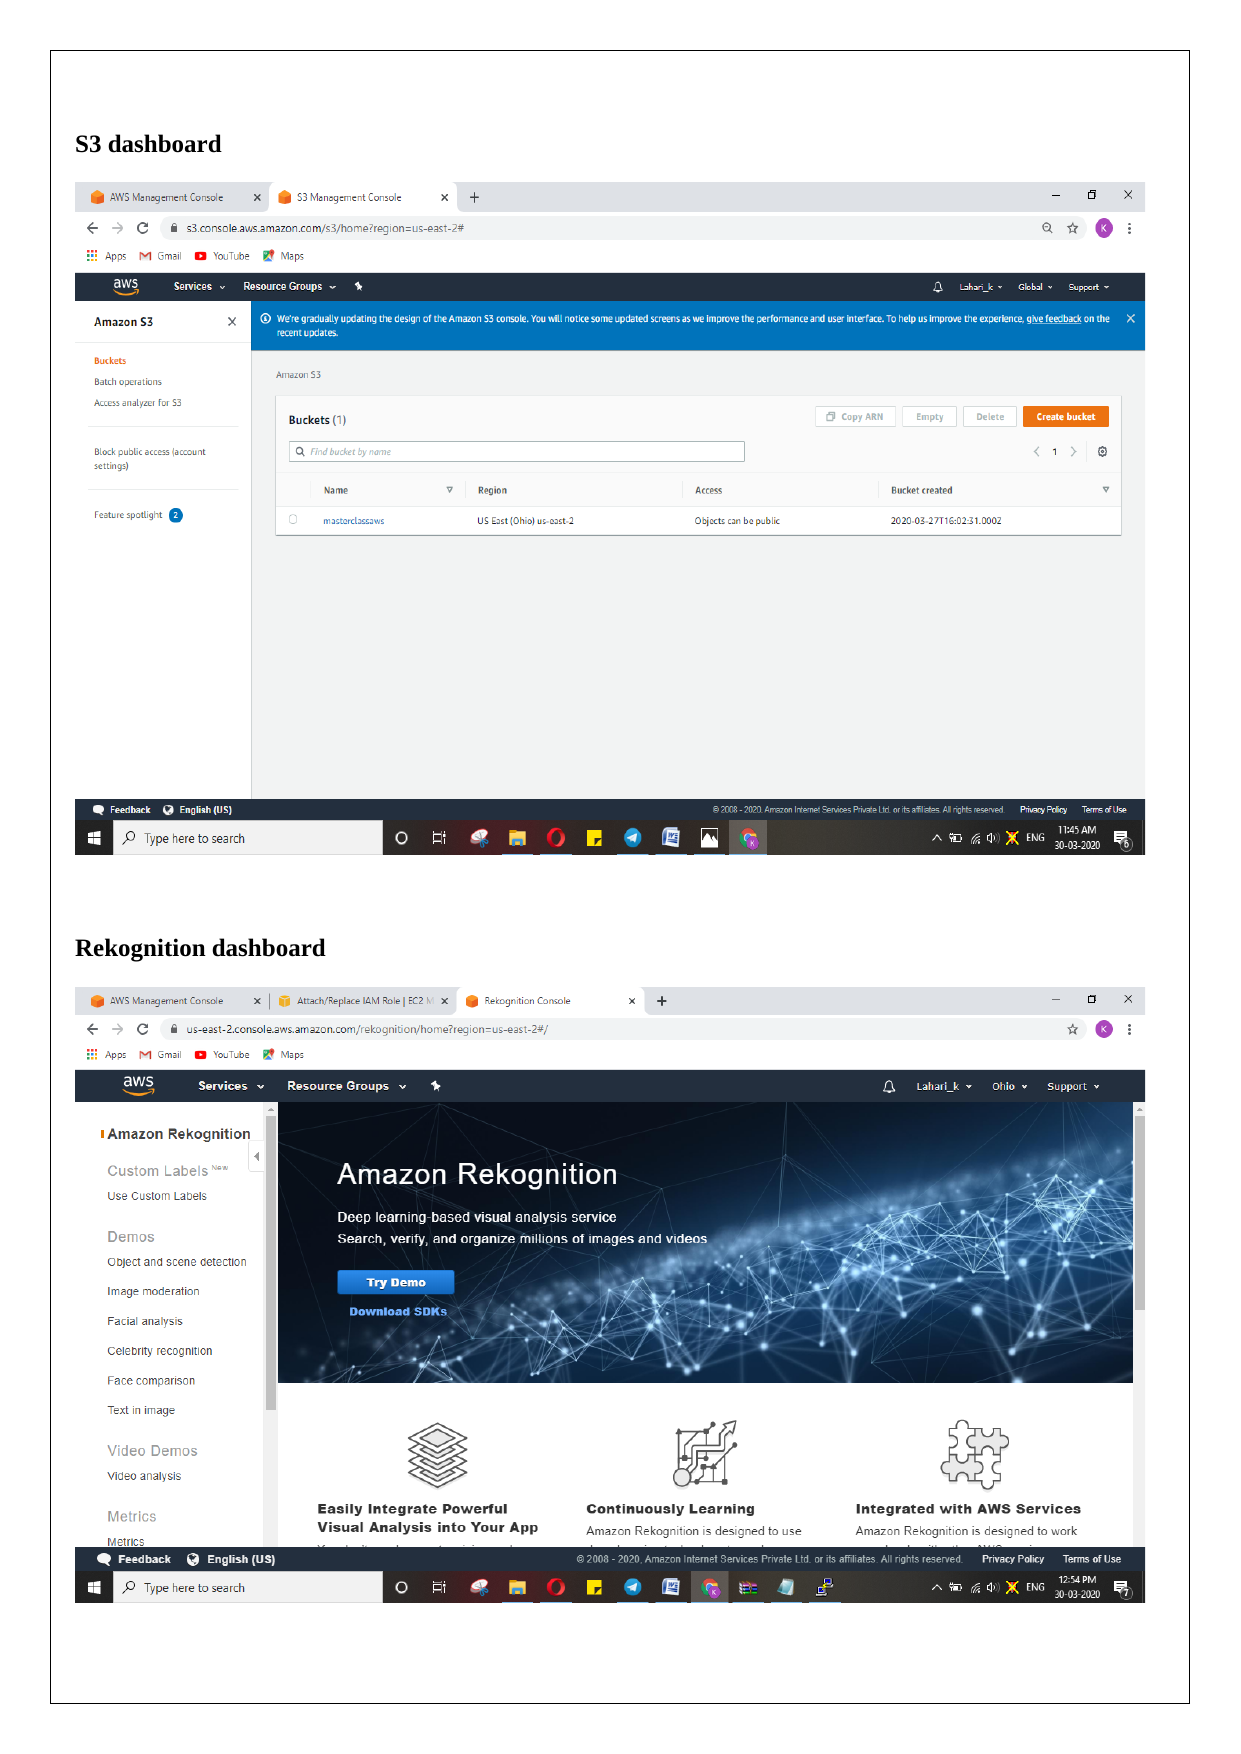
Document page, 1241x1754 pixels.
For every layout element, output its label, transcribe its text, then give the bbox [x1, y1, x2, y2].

picture [75, 182, 1146, 855]
text S3 dashboard [75, 129, 1165, 158]
text Rekognition dashboard [75, 933, 1165, 962]
picture [75, 987, 1146, 1603]
